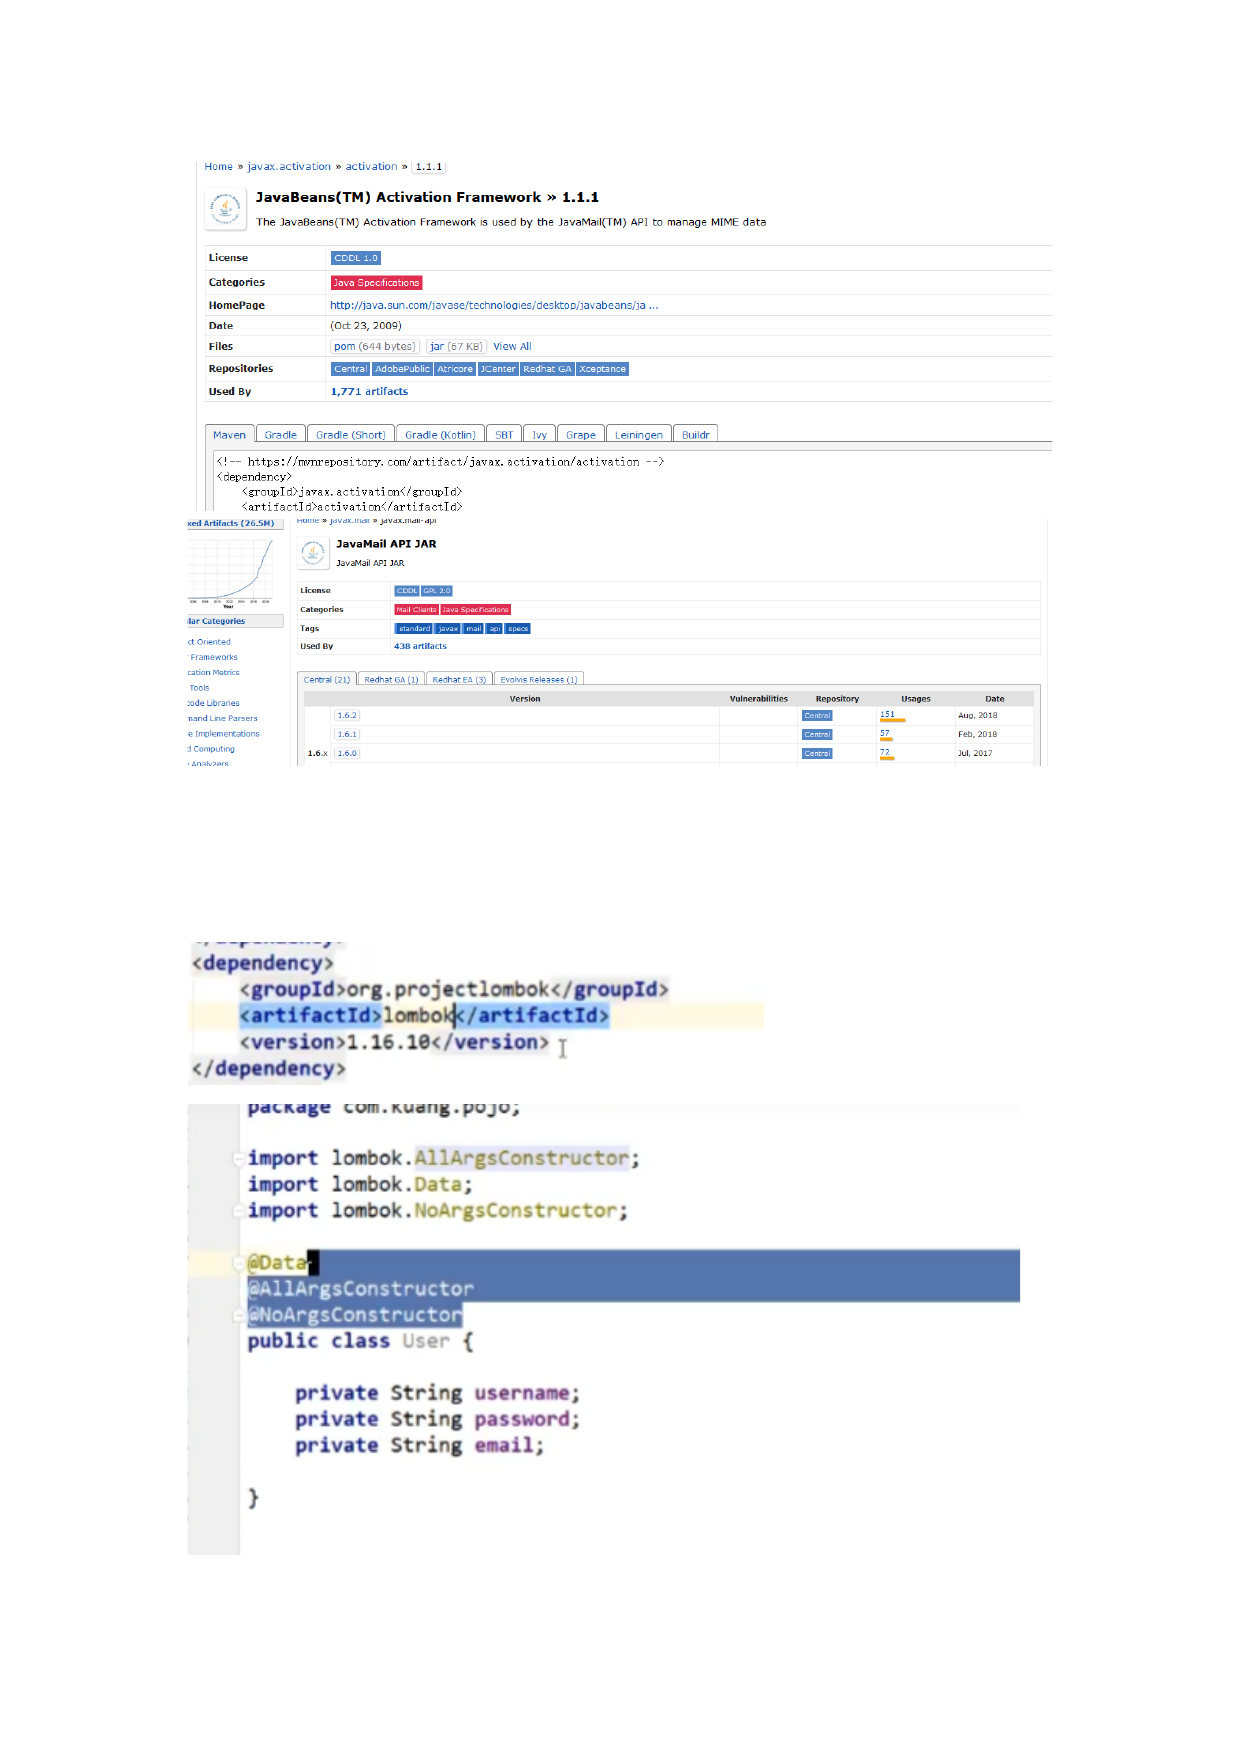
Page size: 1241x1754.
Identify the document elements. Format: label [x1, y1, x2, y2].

picture [187, 1104, 1021, 1555]
picture [187, 519, 1051, 766]
picture [187, 162, 1053, 511]
picture [187, 942, 764, 1085]
